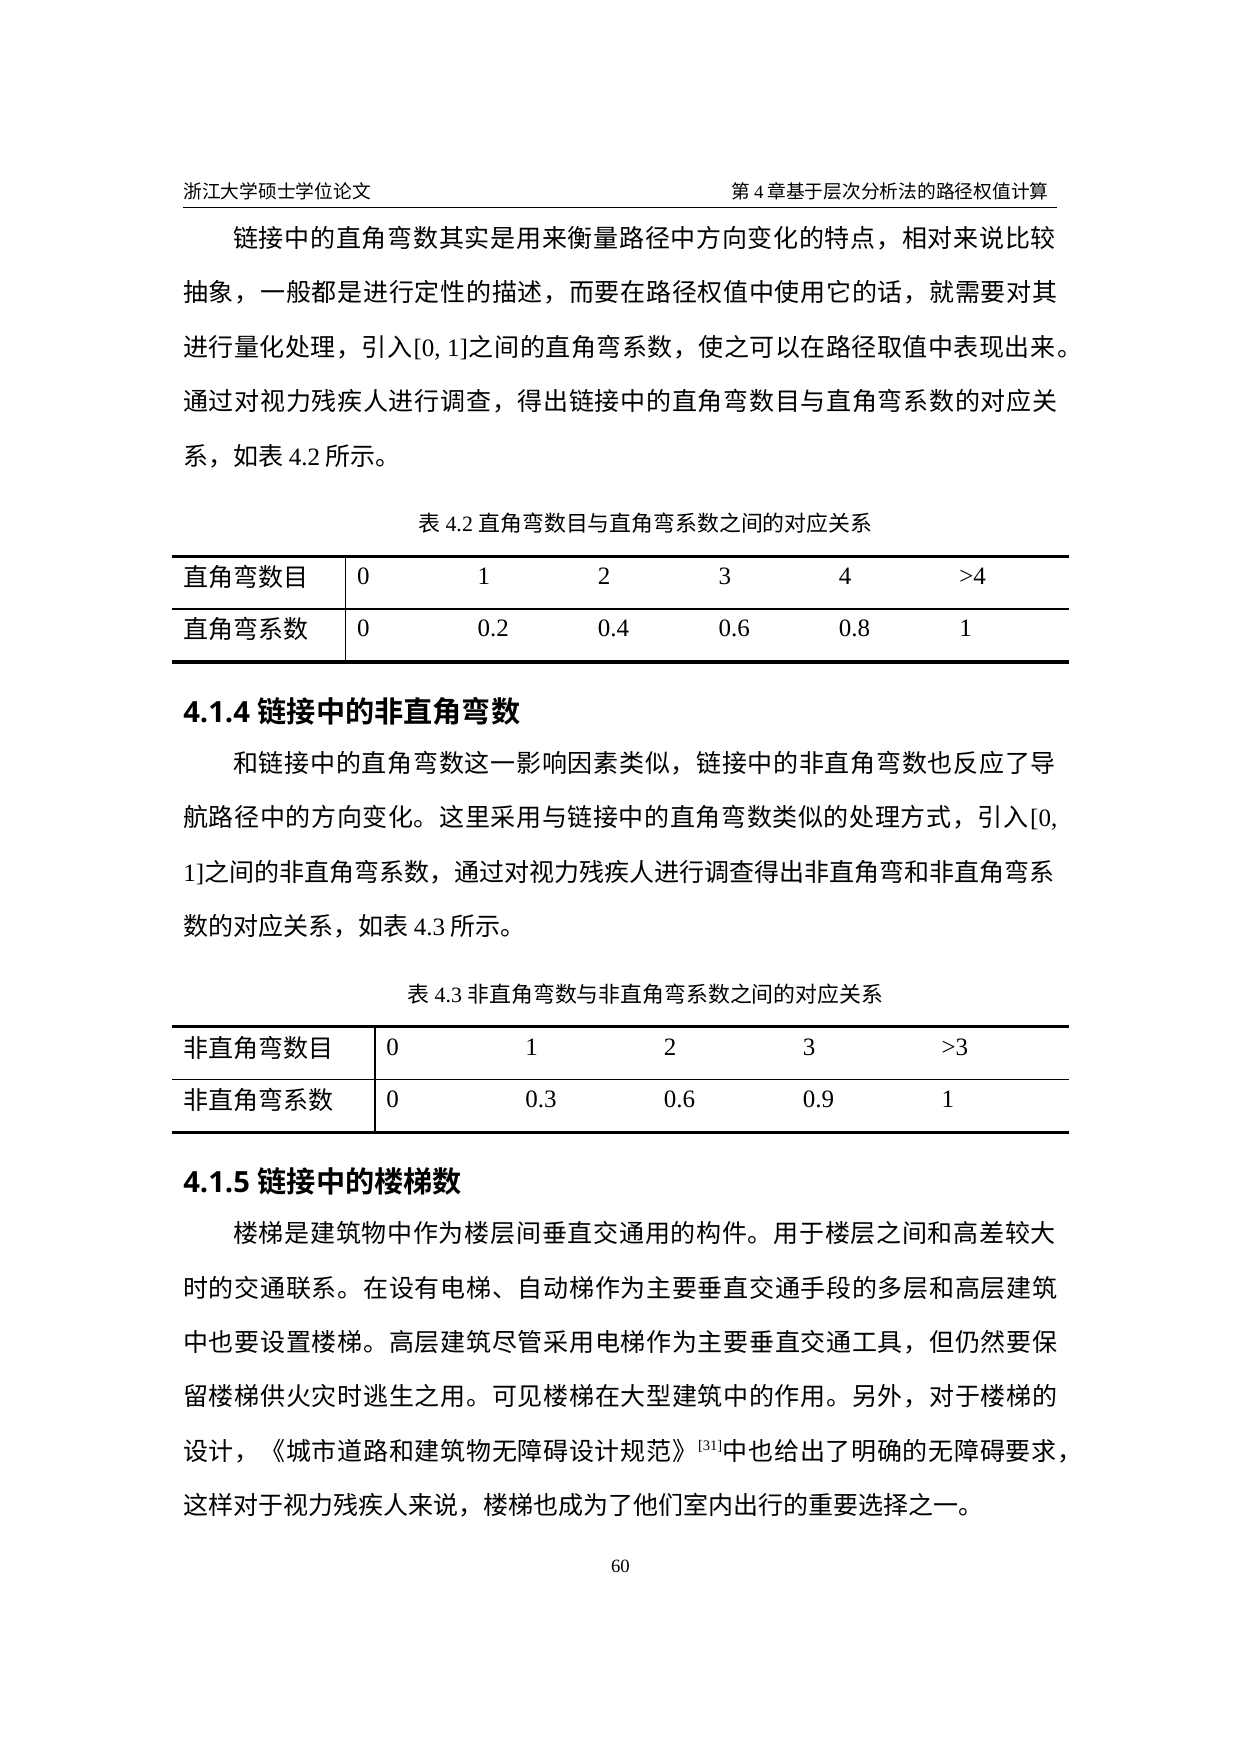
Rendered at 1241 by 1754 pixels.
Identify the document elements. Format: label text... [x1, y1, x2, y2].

table_cell 0.8 [828, 610, 948, 660]
table_header 1 [514, 1028, 652, 1079]
table_header 0 [376, 1028, 514, 1079]
table_header 1 [466, 558, 586, 608]
table_header 2 [653, 1028, 791, 1079]
table_header 非直角弯数目 [172, 1028, 374, 1079]
subtitle 链接中的非直角弯数 [183, 688, 1057, 731]
table_cell 0.4 [586, 610, 707, 660]
table_cell 1 [930, 1080, 1069, 1131]
table_header >3 [930, 1028, 1069, 1079]
table_header 直角弯数目 [172, 558, 345, 608]
table_cell 0.9 [791, 1080, 930, 1131]
table_cell 0 [376, 1080, 514, 1131]
table_cell 直角弯系数 [172, 610, 345, 660]
table_header 0 [346, 558, 466, 608]
table_header 4 [828, 558, 948, 608]
table_header 3 [707, 558, 827, 608]
table_cell 0.3 [514, 1080, 652, 1131]
table_cell 0.6 [707, 610, 827, 660]
text 楼梯是建筑物中作为楼层间垂直交通用的构件。用于楼层之间和高差较大时的交通联系。在设有电梯、自动梯作为主要垂直交通手段的多层和高层建筑中也要设置楼梯。高层建筑尽管采用电梯作为主要垂直交通工具，但仍然要保留楼梯供火灾时逃生之用。可见楼梯在大型建筑中的作用。另外，对于楼梯的设计，《城市道路和建筑物无障碍设计规范》[31]中也给出了明确的无障碍要求，这样对于视力残疾人来说，楼梯也成为了他们室内出行的重要选择之一。 [183, 1214, 1057, 1522]
subtitle 链接中的楼梯数 [183, 1159, 1057, 1201]
table_cell 非直角弯系数 [172, 1080, 374, 1131]
table_header 2 [586, 558, 707, 608]
table_cell 0.6 [653, 1080, 791, 1131]
table_cell 0.2 [466, 610, 586, 660]
table_cell 0 [346, 610, 466, 660]
table_header 3 [791, 1028, 930, 1079]
table_cell 1 [948, 610, 1068, 660]
table_header >4 [948, 558, 1068, 608]
